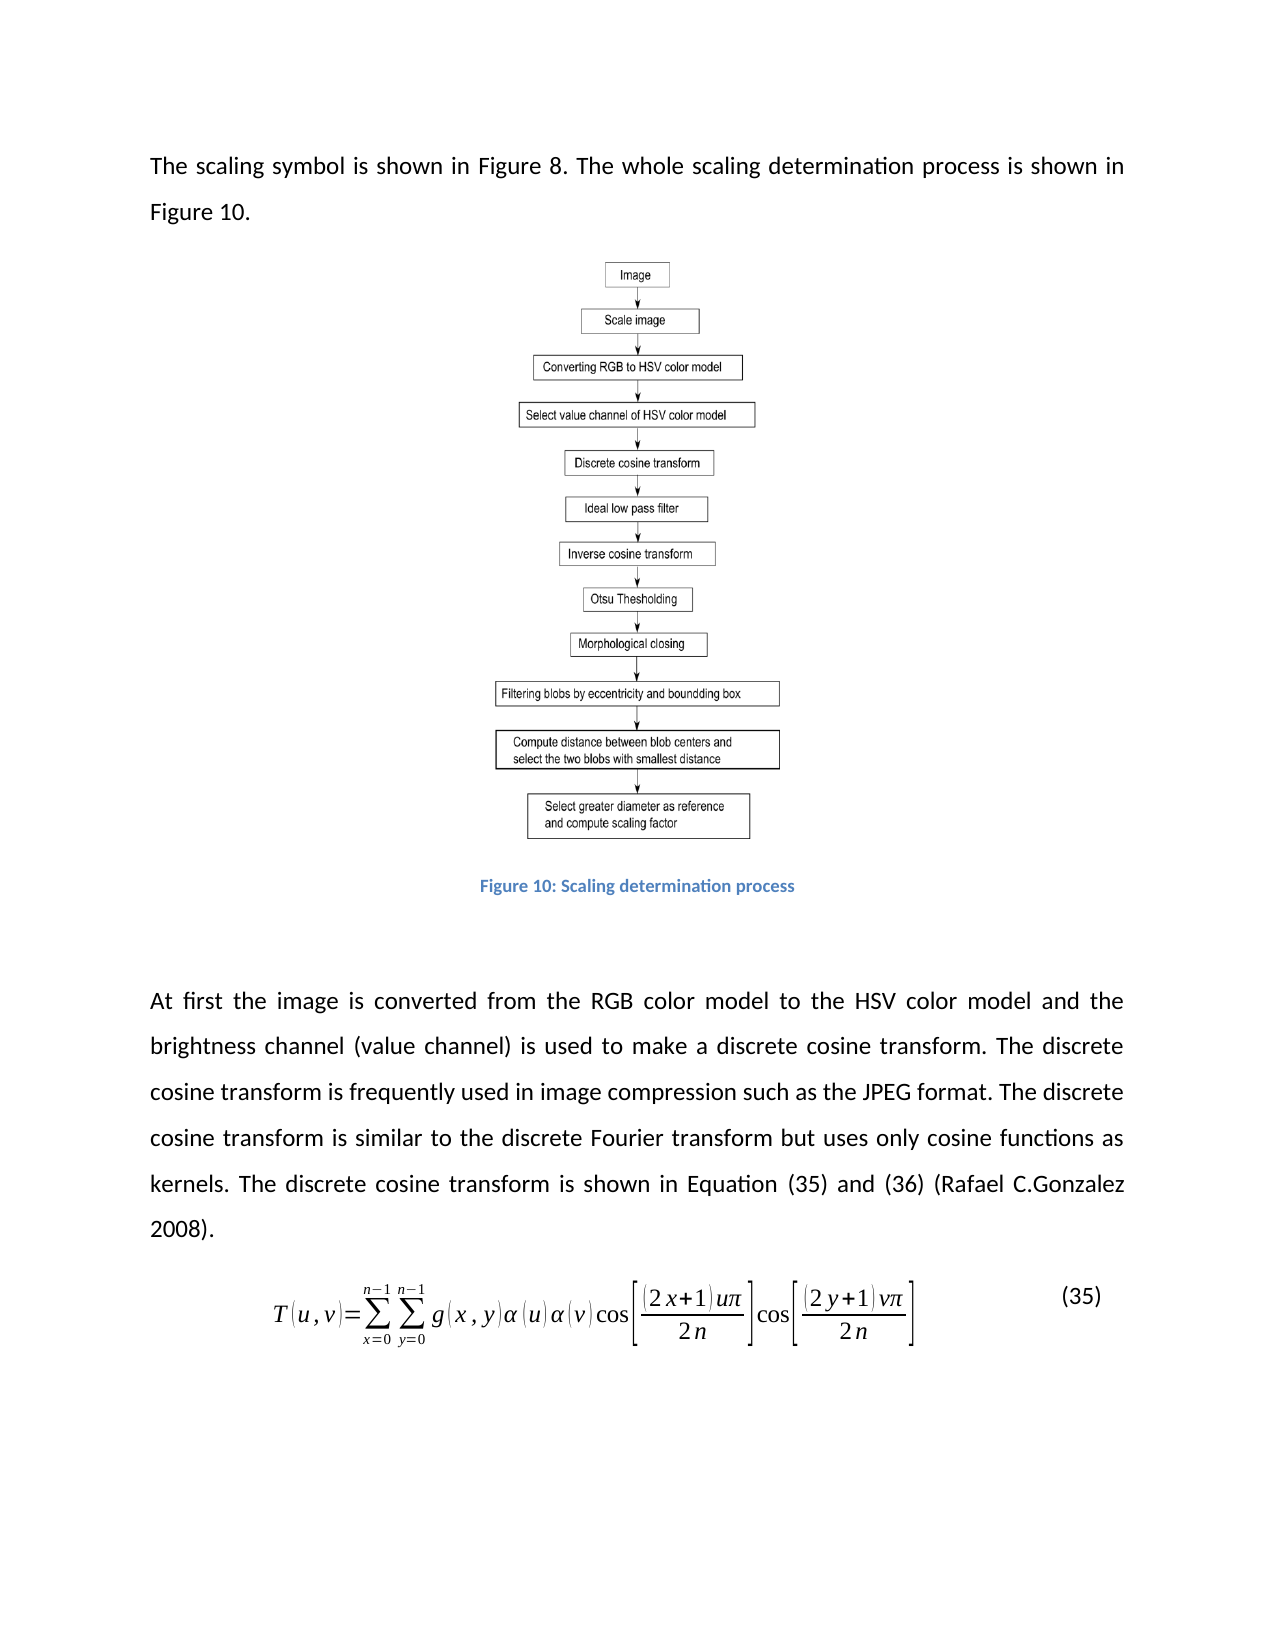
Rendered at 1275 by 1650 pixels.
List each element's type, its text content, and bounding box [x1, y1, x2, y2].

text At first the image is converted from the RGB color model to the HSV color model and the brightness channel (value channel) is used to make a discrete cosine transform. The discrete cosine transform is frequently used in image compression such as the JPEG format. The discrete cosine transform is similar to the discrete Fourier transform but uses only cosine functions as kernels. The discrete cosine transform is shown in Equation (31) and (32). [150, 985, 1125, 1244]
picture [495, 262, 780, 839]
text The scaling symbol is shown in Figure 8. The whole scaling determination process is shown in Figure 10. [150, 150, 1125, 226]
table_header [139, 1280, 1050, 1362]
